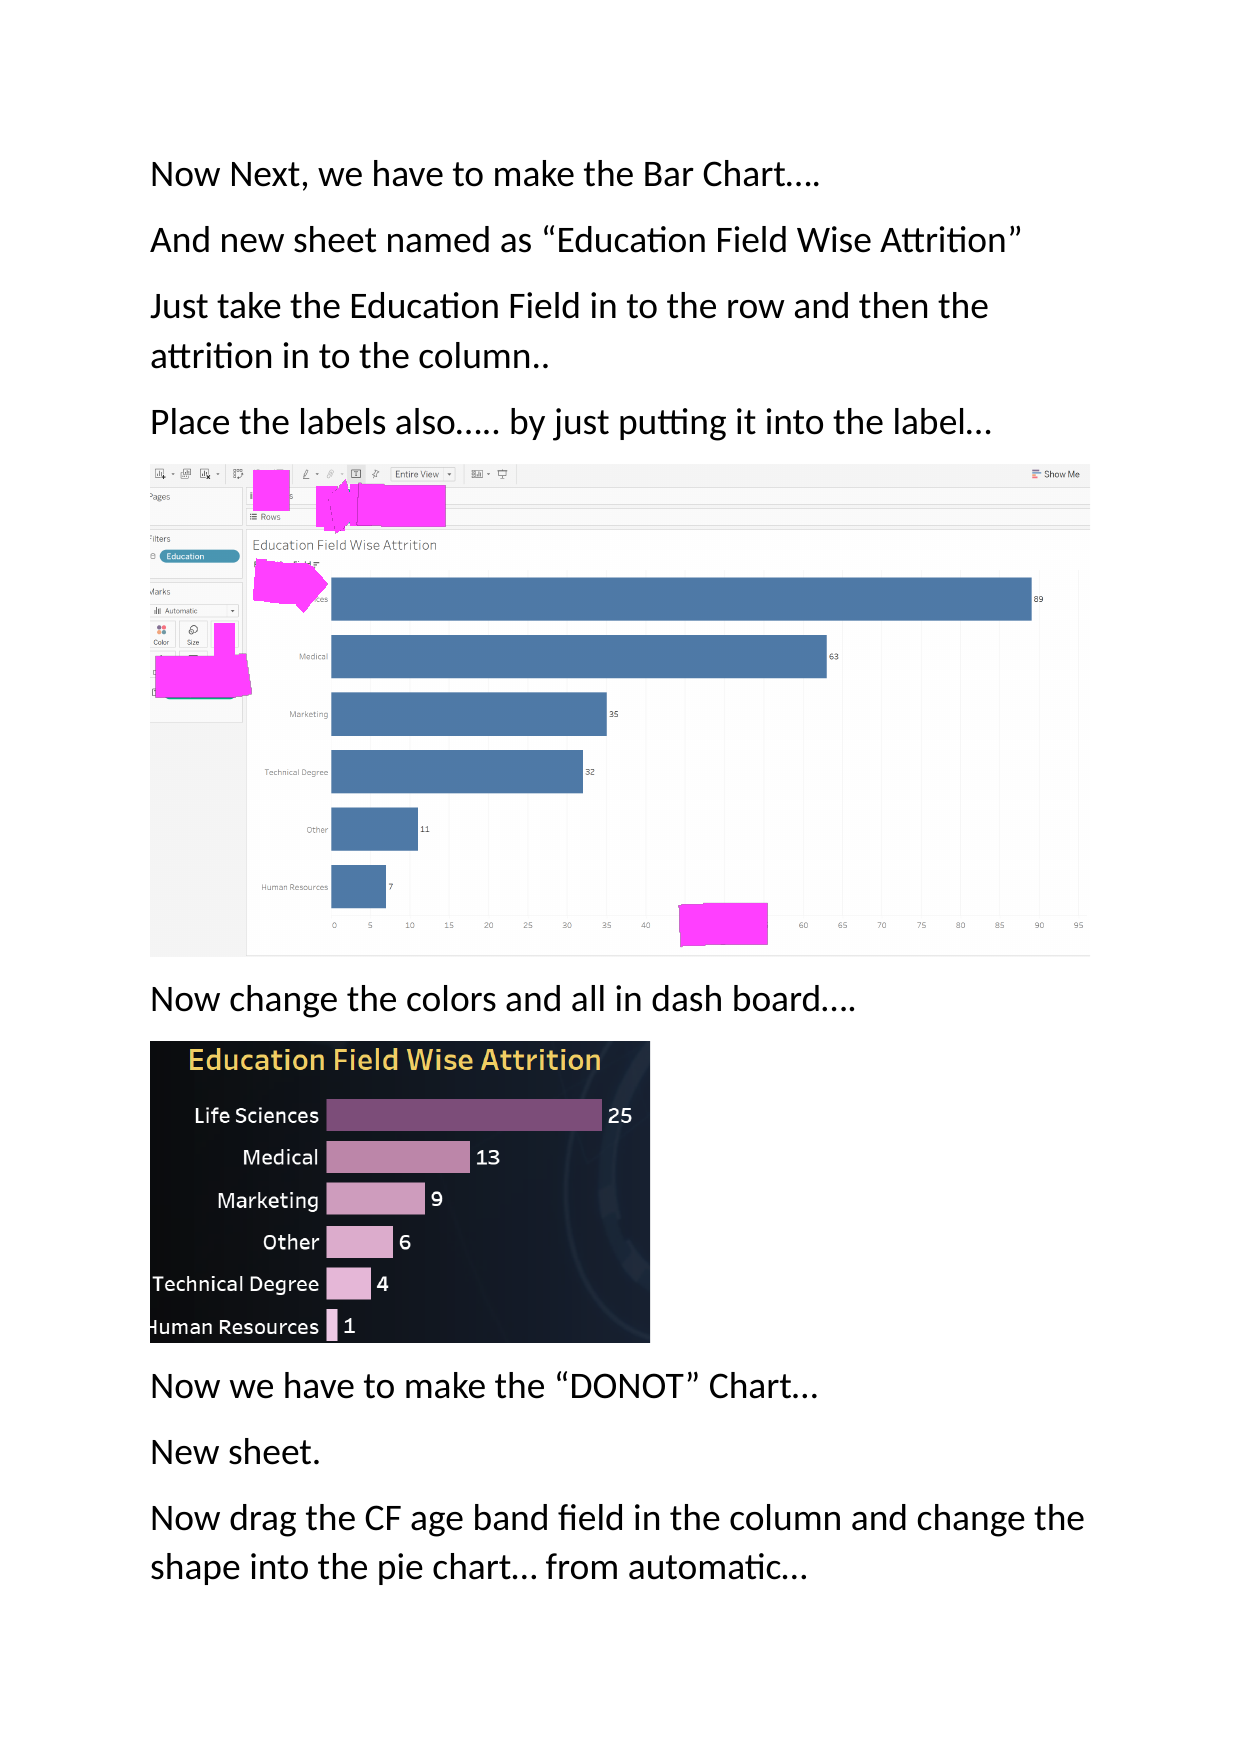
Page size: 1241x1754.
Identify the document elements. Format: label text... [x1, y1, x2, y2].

text Now drag the CF age band field in the column and change the shape into the pie chart… from automatic… [150, 1494, 1090, 1589]
text Just take the Education Field in to the row and then the attrition in to the column.. [150, 282, 1090, 378]
text Place the labels also….. by just putting it into the label… [150, 398, 1090, 444]
text Now Next, we have to make the Bar Chart…. [150, 150, 1090, 196]
text And new sheet named as “Education Field Wise Attrition” [150, 216, 1090, 262]
text Now change the colors and all in dash board…. [150, 975, 1090, 1021]
text New sheet. [150, 1428, 1090, 1473]
picture [150, 1041, 650, 1343]
picture [147, 461, 1091, 957]
text Now we have to make the “DONOT” Chart… [150, 1362, 1090, 1407]
